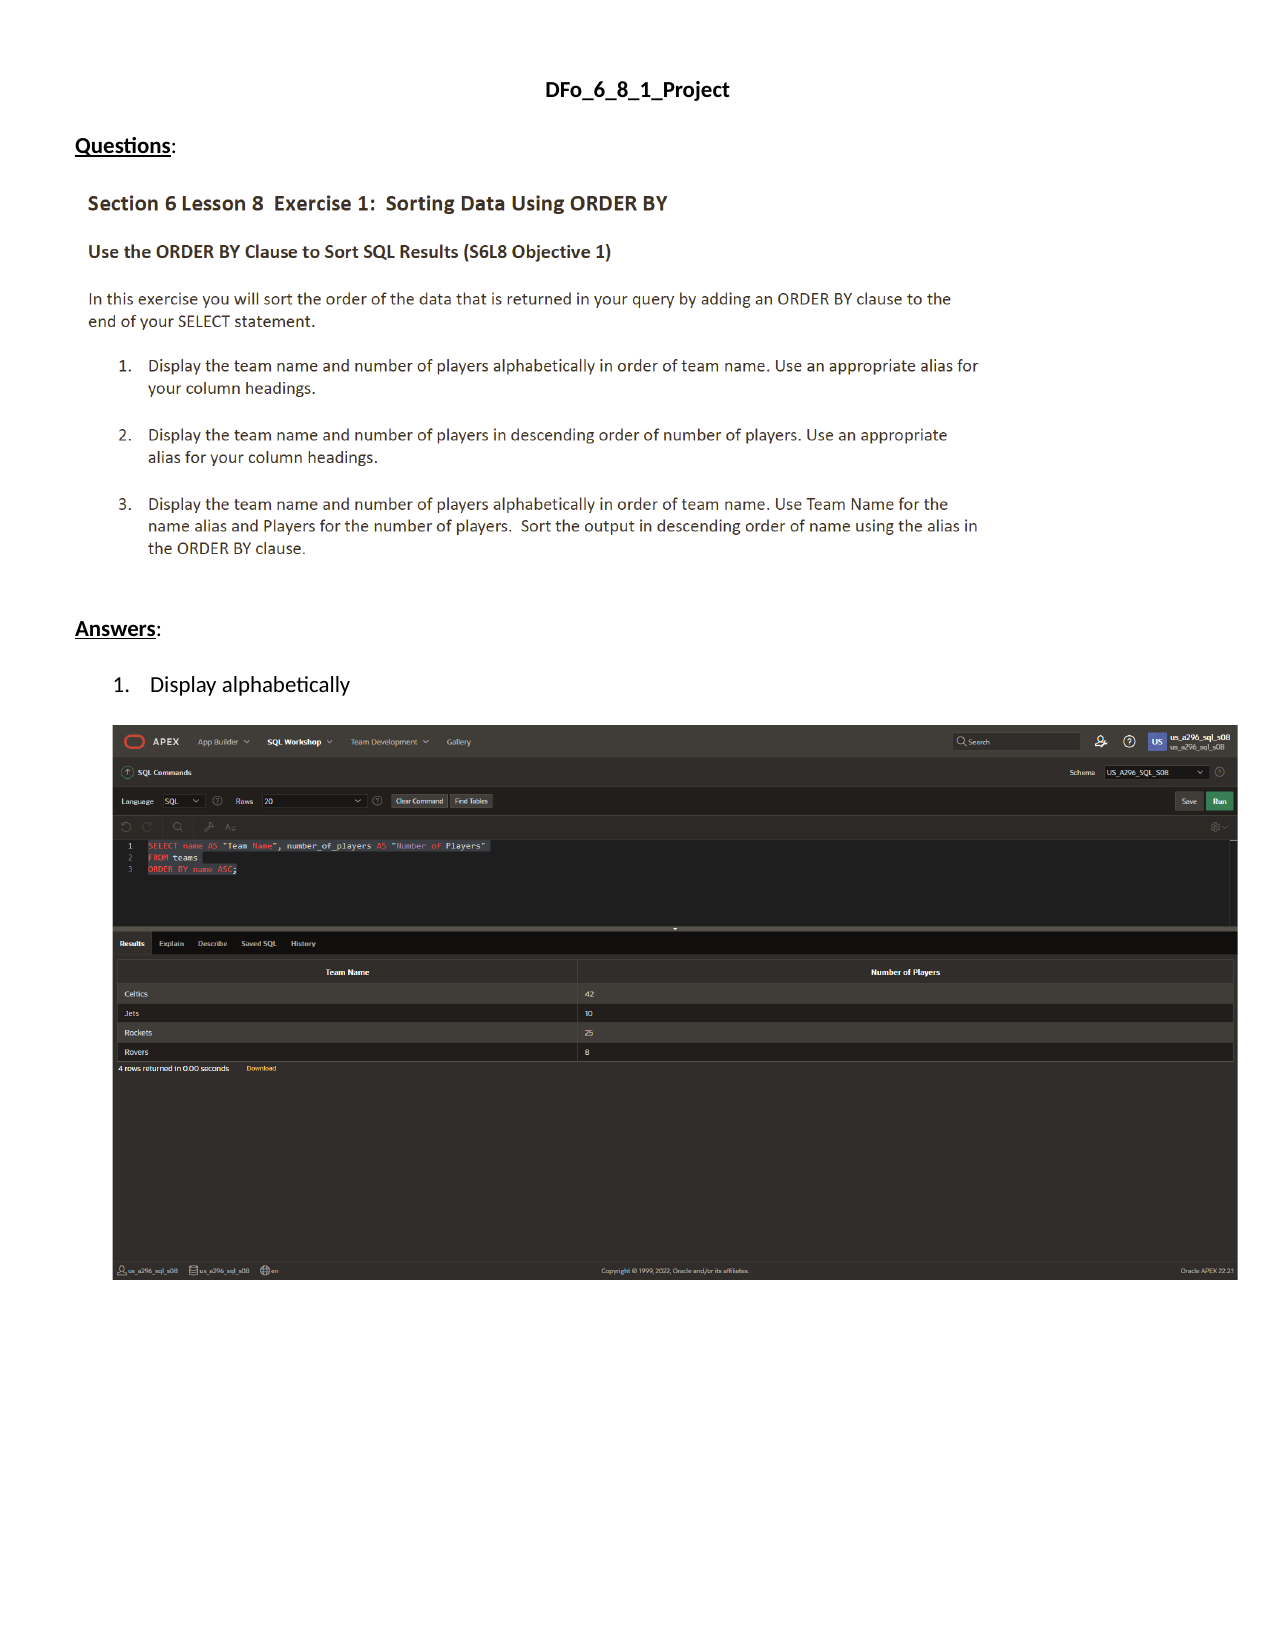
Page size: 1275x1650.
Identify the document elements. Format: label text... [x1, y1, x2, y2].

text DFo_6_8_1_Project [75, 75, 1200, 103]
picture [75, 187, 995, 586]
text Answers: [75, 614, 1200, 642]
text Questions: [75, 131, 1200, 159]
picture [112, 725, 1238, 1280]
list Display alphabetically [112, 670, 1200, 698]
